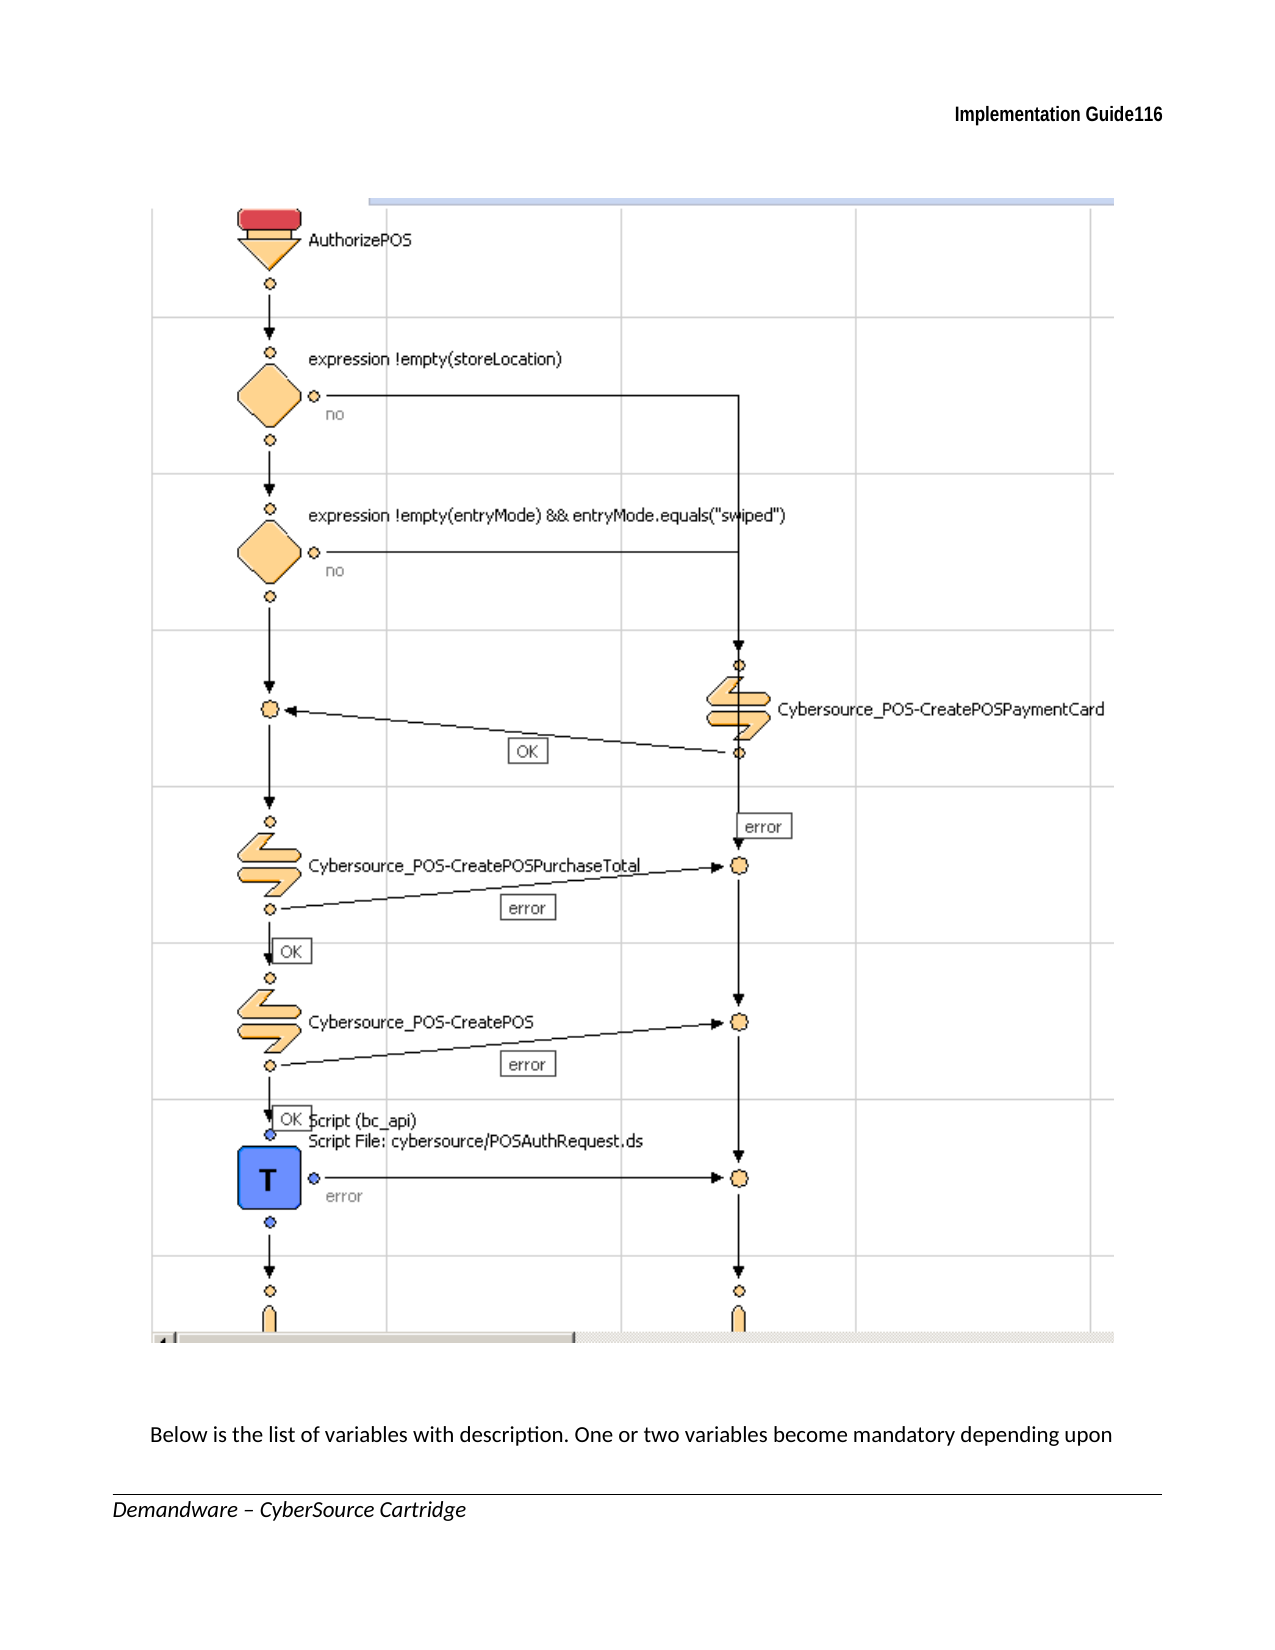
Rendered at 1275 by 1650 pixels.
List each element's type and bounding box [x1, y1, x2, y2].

picture [150, 198, 1114, 1343]
text [150, 1421, 1162, 1448]
